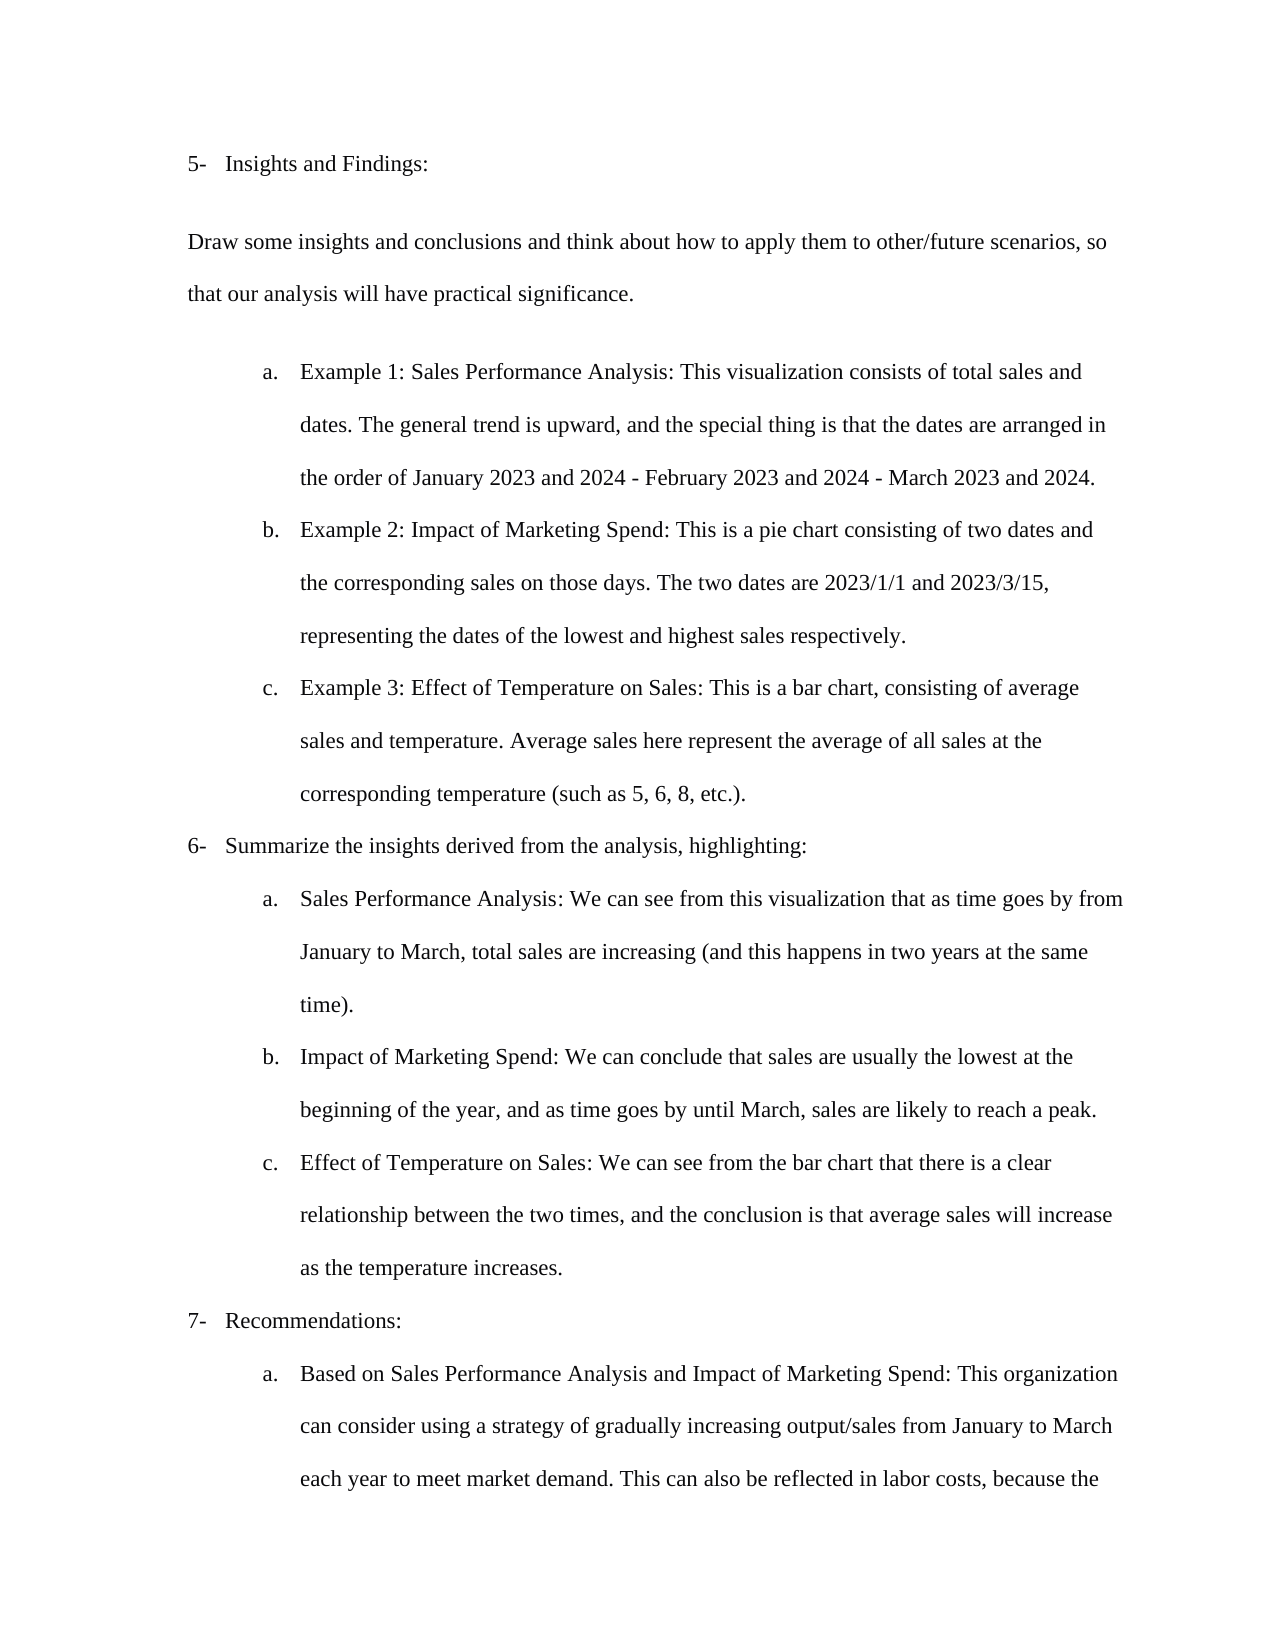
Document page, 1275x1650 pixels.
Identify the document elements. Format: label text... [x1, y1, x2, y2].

list Example 1: Sales Performance Analysis: This visualization consists of total sales and dates. The general trend is upward, and the special thing is that the dates are arranged in the order of January 2023 and 2024 - February 2023 and 2024 - March 2023 and 2024. [262, 358, 1125, 490]
list Insights and Findings: [187, 150, 1125, 176]
list Sales Performance Analysis: We can see from this visualization that as time goes by from January to March, total sales are increasing (and this happens in two years at the same time). [262, 885, 1125, 1017]
list Impact of Marketing Spend: We can conclude that sales are usually the lowest at the beginning of the year, and as time goes by until March, sales are likely to reach a peak. [262, 1043, 1125, 1122]
list Summarize the insights derived from the analysis, highlighting: [187, 832, 1125, 859]
list Effect of Temperature on Sales: We can see from the bar chart that there is a clear relationship between the two times, and the conclusion is that average sales will increase as the temperature increases. [262, 1149, 1125, 1281]
list Recommendations: [187, 1307, 1125, 1333]
list Example 3: Effect of Temperature on Sales: This is a bar chart, consisting of average sales and temperature. Average sales here represent the average of all sales at the corresponding temperature (such as 5, 6, 8, etc.). [262, 674, 1125, 806]
list Example 2: Impact of Marketing Spend: This is a pie chart consisting of two dates and the corresponding sales on those days. The two dates are 2023/1/1 and 2023/3/15, representing the dates of the lowest and highest sales respectively. [262, 516, 1125, 648]
text Draw some insights and conclusions and think about how to apply them to other/future scenarios, so that our analysis will have practical significance. [187, 228, 1125, 307]
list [262, 1359, 1125, 1491]
